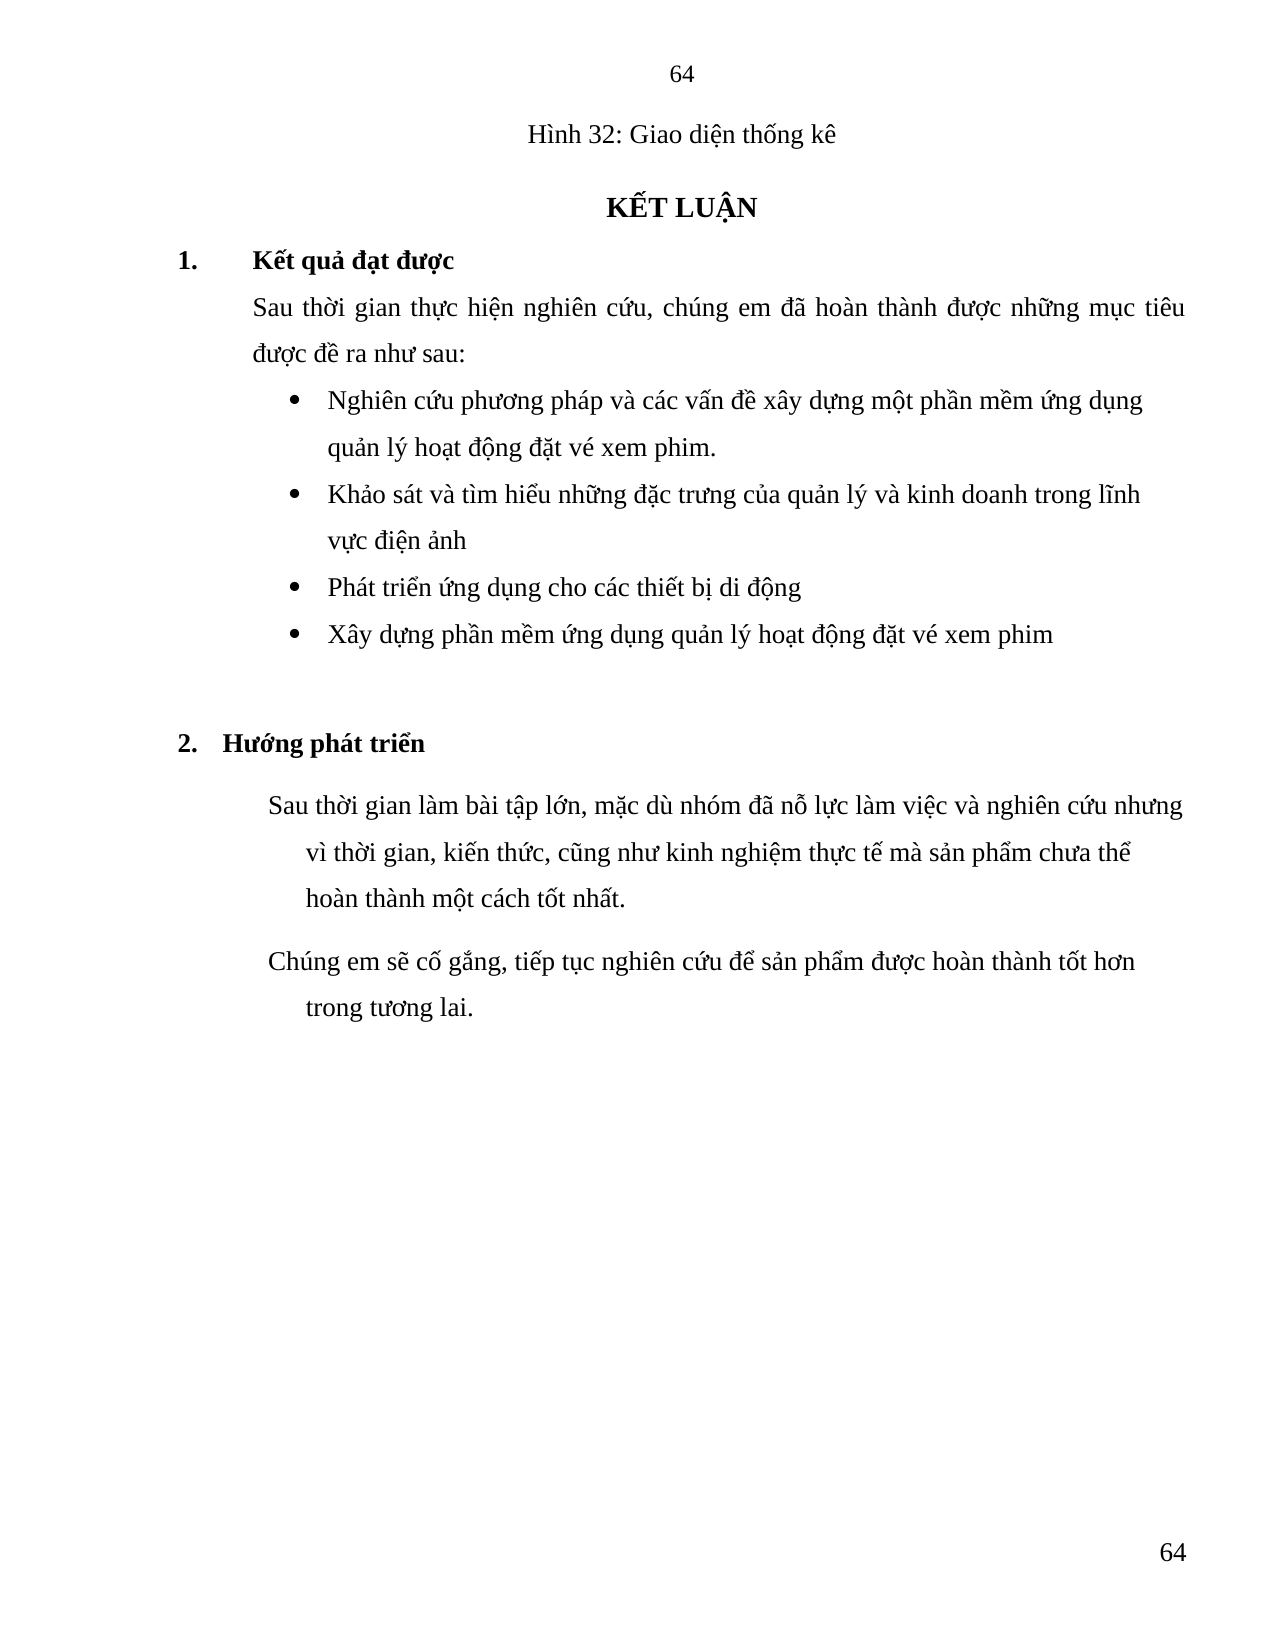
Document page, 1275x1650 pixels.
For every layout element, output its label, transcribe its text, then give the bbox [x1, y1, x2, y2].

subtitle KẾT LUẬN [177, 190, 1186, 223]
subtitle Hình 32: Giao diện thống kê [177, 118, 1186, 149]
list Hướng phát triển [177, 727, 1186, 758]
list Nghiên cứu phương pháp và các vấn đề xây dựng một phần mềm ứng dụng quản lý hoạt động đặt vé xem phim. [290, 384, 1186, 462]
list Xây dựng phần mềm ứng dụng quản lý hoạt động đặt vé xem phim [290, 618, 1186, 649]
text Sau thời gian thực hiện nghiên cứu, chúng em đã hoàn thành được những mục tiêu được đề ra như sau: [252, 291, 1186, 369]
list Khảo sát và tìm hiểu những đặc trưng của quản lý và kinh doanh trong lĩnh vực điện ảnh [290, 478, 1186, 556]
list Phát triển ứng dụng cho các thiết bị di động [290, 571, 1186, 602]
list Sau thời gian làm bài tập lớn, mặc dù nhóm đã nỗ lực làm việc và nghiên cứu nhưng vì thời gian, kiến thức, cũng như kinh nghiệm thực tế mà sản phẩm chưa thể hoàn thành một cách tốt nhất. [268, 789, 1186, 914]
subtitle 1. Kết quả đạt được [177, 244, 1186, 275]
list Chúng em sẽ cố gắng, tiếp tục nghiên cứu để sản phẩm được hoàn thành tốt hơn trong tương lai. [268, 945, 1186, 1023]
